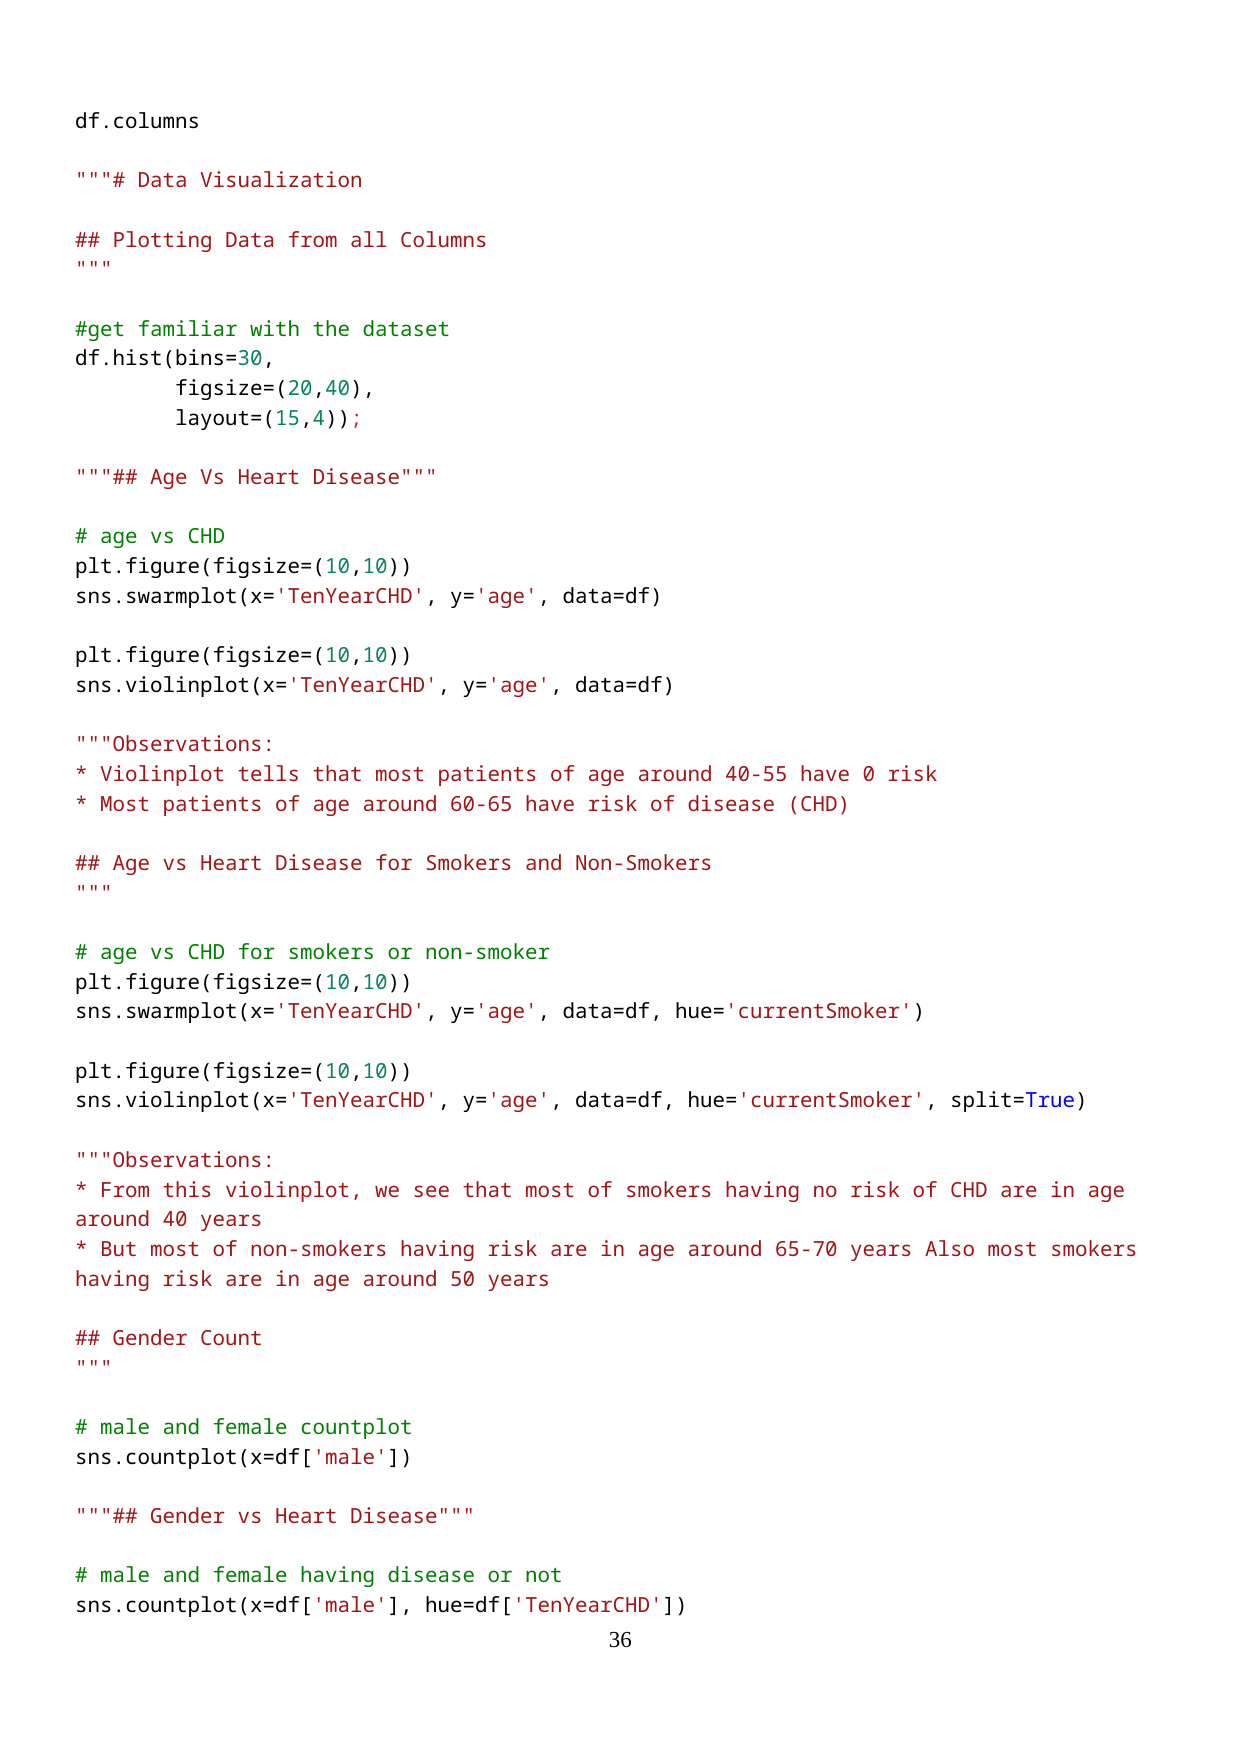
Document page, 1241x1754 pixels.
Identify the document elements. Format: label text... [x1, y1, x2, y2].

text # male and female having disease or not [75, 1559, 1165, 1589]
text plt.figure(figsize=(10,10)) [75, 550, 1165, 580]
text sns.swarmplot(x='TenYearCHD', y='age', data=df, hue='currentSmoker') [75, 995, 1165, 1025]
text """## Gender vs Heart Disease""" [75, 1500, 1165, 1530]
text * Most patients of age around 60-65 have risk of disease (CHD) [75, 787, 1165, 817]
text sns.violinplot(x='TenYearCHD', y='age', data=df, hue='currentSmoker', split=True) [75, 1084, 1165, 1114]
text """ [75, 253, 1165, 283]
text """## Age Vs Heart Disease""" [75, 461, 1165, 491]
text ## Age vs Heart Disease for Smokers and Non-Smokers [75, 847, 1165, 877]
text """ [75, 1352, 1165, 1381]
text * From this violinplot, we see that most of smokers having no risk of CHD are in age around 40 years [75, 1173, 1165, 1233]
text sns.countplot(x=df['male']) [75, 1441, 1165, 1470]
text #get familiar with the dataset [75, 312, 1165, 342]
text plt.figure(figsize=(10,10)) [75, 1055, 1165, 1084]
text sns.countplot(x=df['male'], hue=df['TenYearCHD']) [75, 1589, 1165, 1619]
text ## Gender Count [75, 1322, 1165, 1352]
text df.hist(bins=30, [75, 342, 1165, 372]
text """Observations: [75, 1144, 1165, 1173]
text figsize=(20,40), [75, 372, 1165, 402]
text # male and female countplot [75, 1411, 1165, 1441]
text sns.swarmplot(x='TenYearCHD', y='age', data=df) [75, 580, 1165, 609]
text * But most of non-smokers having risk are in age around 65-70 years Also most smokers having risk are in age around 50 years [75, 1233, 1165, 1292]
text plt.figure(figsize=(10,10)) [75, 966, 1165, 995]
text sns.violinplot(x='TenYearCHD', y='age', data=df) [75, 669, 1165, 698]
text """# Data Visualization [75, 164, 1165, 194]
text ## Plotting Data from all Columns [75, 223, 1165, 253]
text """Observations: [75, 728, 1165, 758]
text df.columns [75, 105, 1165, 134]
text * Violinplot tells that most patients of age around 40-55 have 0 risk [75, 758, 1165, 787]
text # age vs CHD [75, 520, 1165, 550]
text """ [75, 877, 1165, 906]
text plt.figure(figsize=(10,10)) [75, 639, 1165, 669]
text layout=(15,4)); [75, 402, 1165, 431]
text # age vs CHD for smokers or non-smoker [75, 936, 1165, 966]
